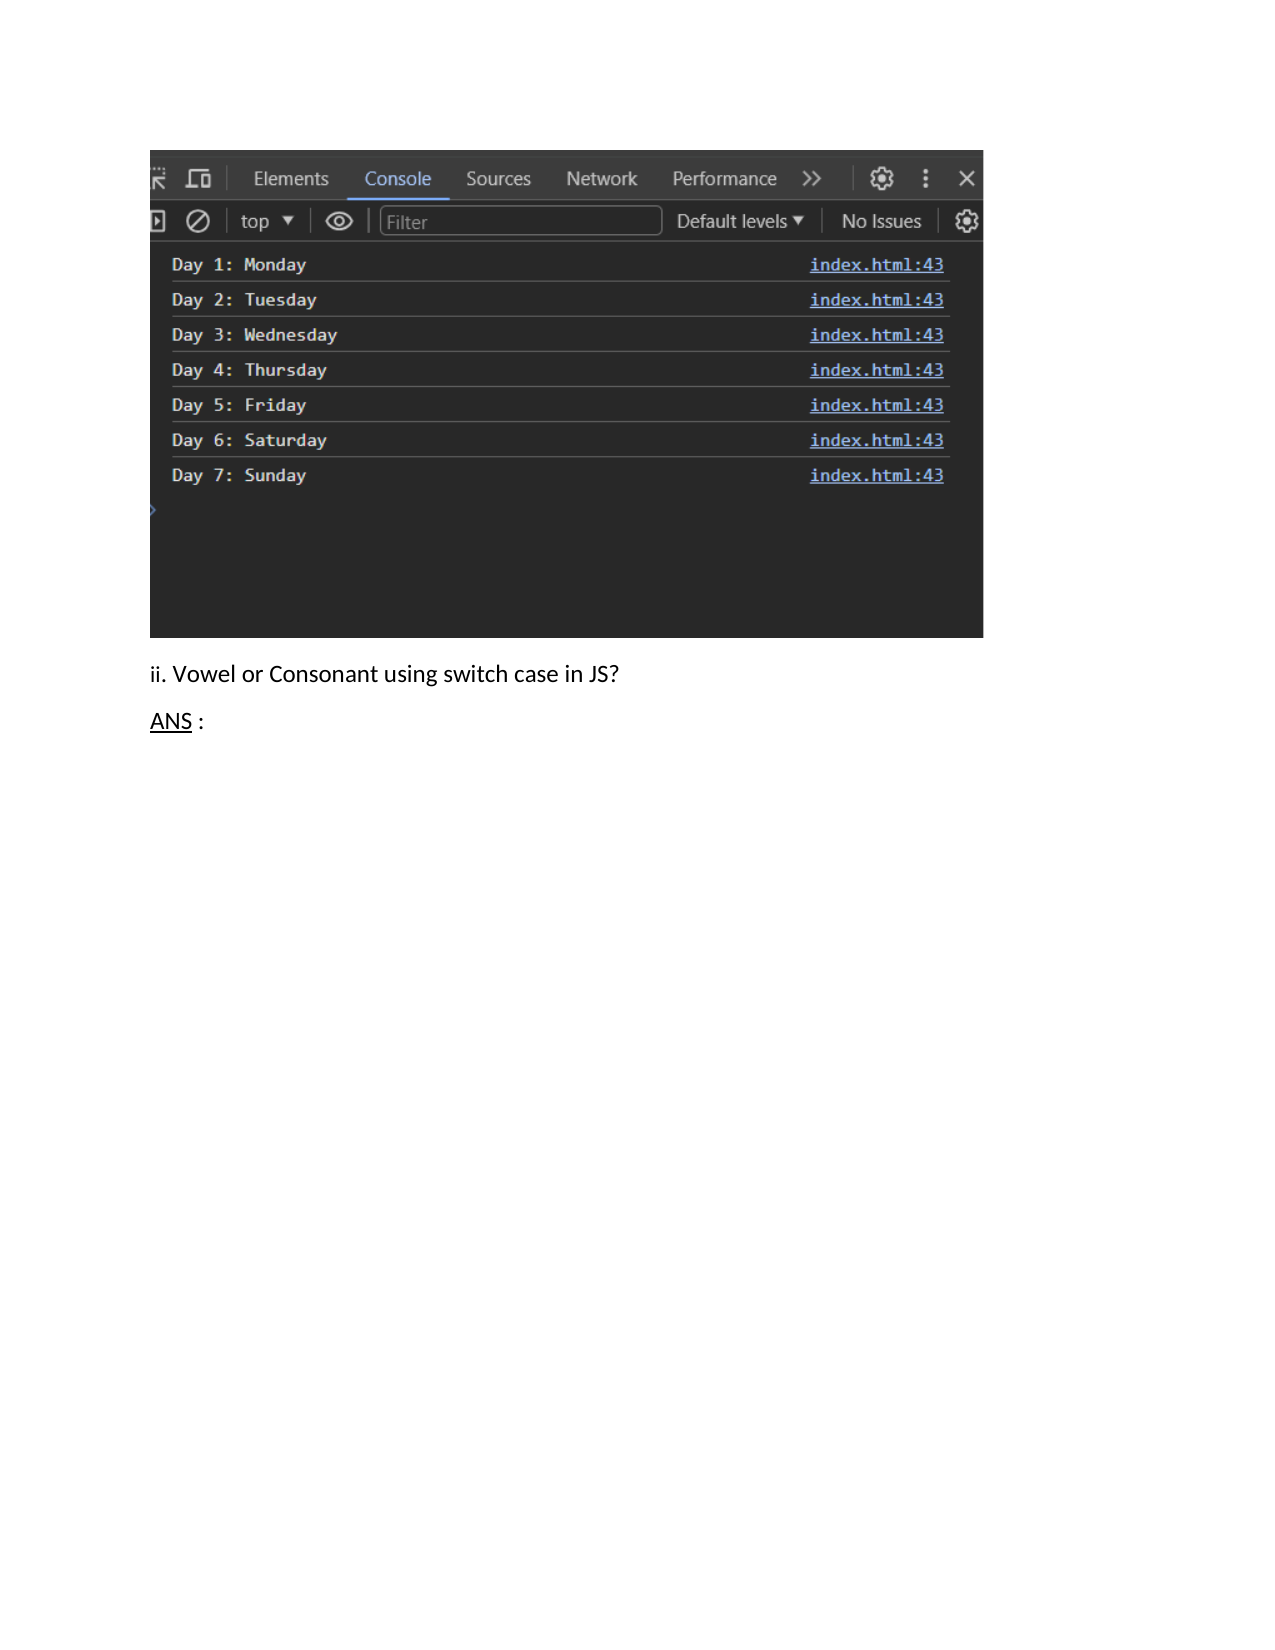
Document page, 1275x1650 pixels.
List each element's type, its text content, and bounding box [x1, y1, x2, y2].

text ANS : [150, 706, 1125, 736]
picture [150, 150, 984, 638]
text ii. Vowel or Consonant using switch case in JS? [150, 658, 1125, 689]
